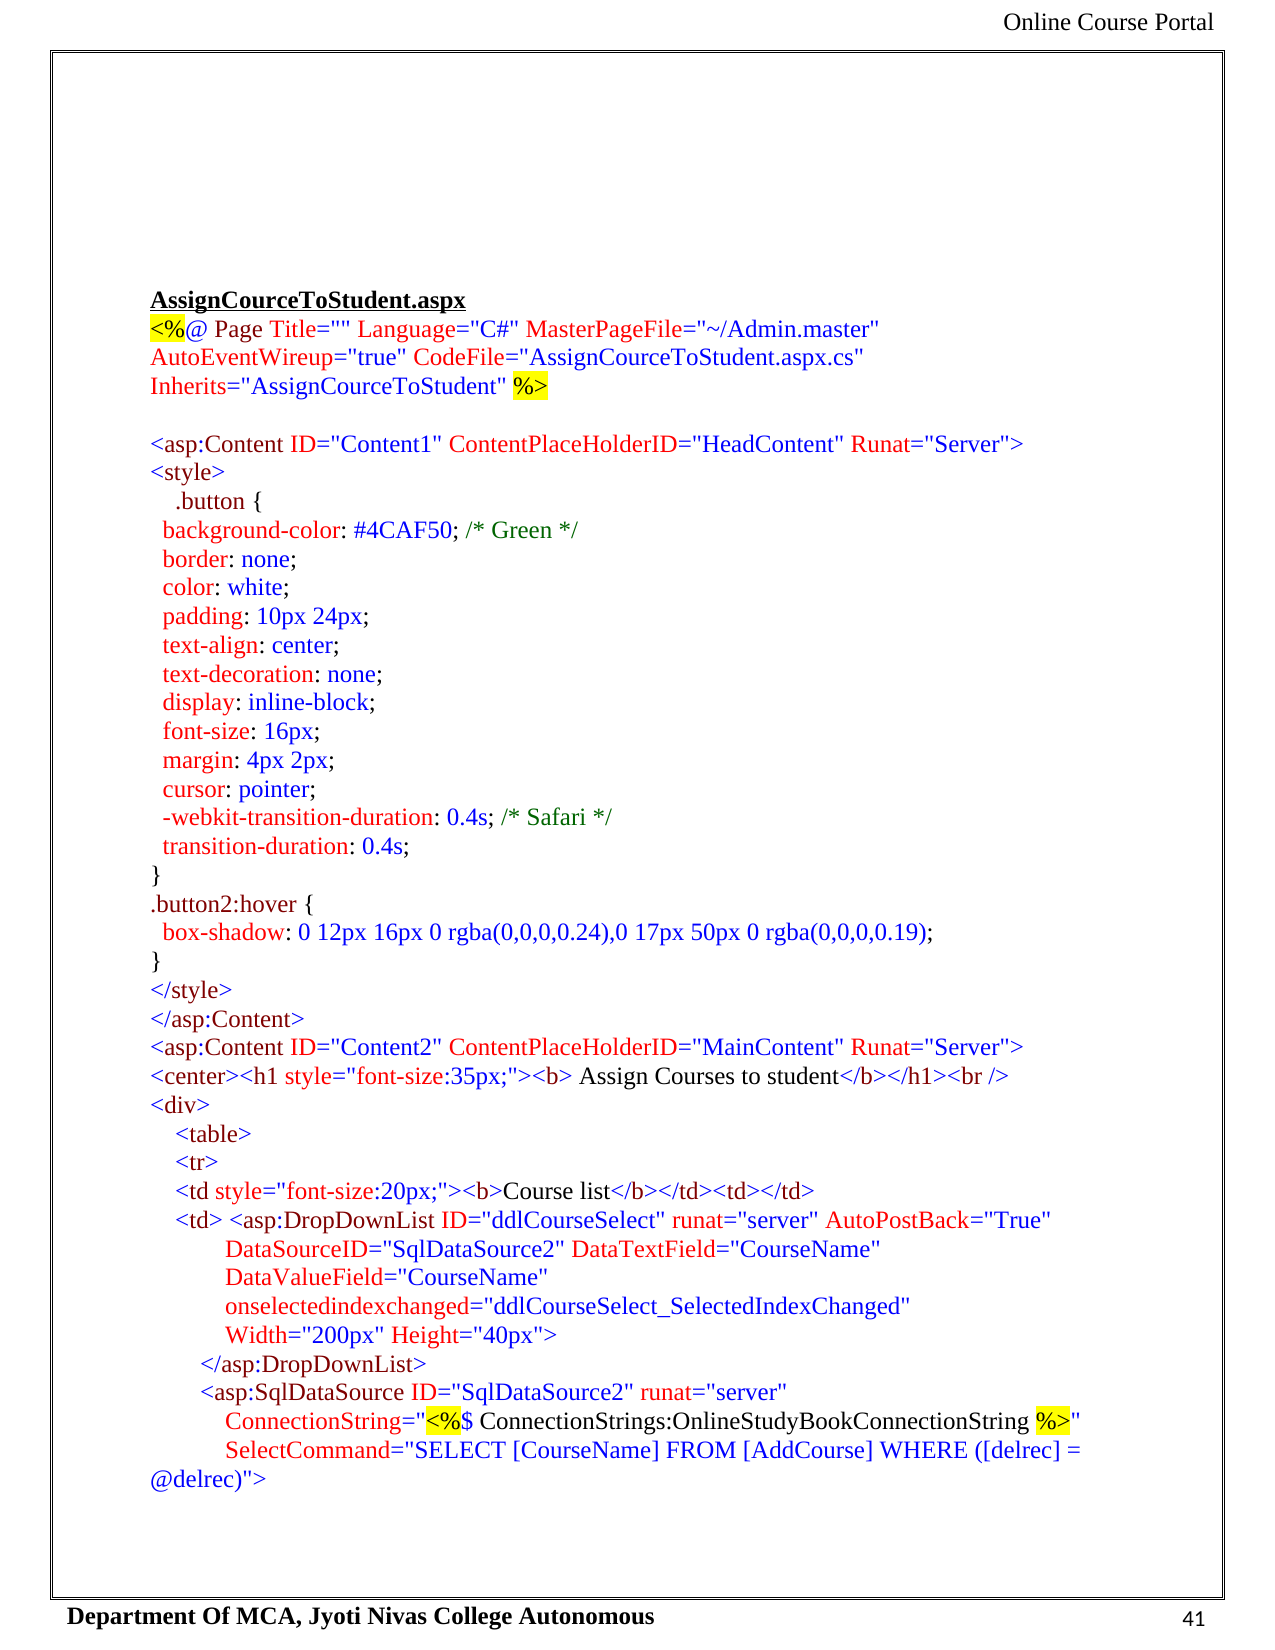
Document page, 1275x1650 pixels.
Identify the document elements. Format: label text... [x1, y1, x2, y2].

text transition-duration: 0.4s; [150, 831, 1125, 860]
text onselectedindexchanged="ddlCourseSelect_SelectedIndexChanged" [150, 1291, 1125, 1320]
text AssignCourceToStudent.aspx [150, 285, 1125, 314]
text </asp:DropDownList> [150, 1349, 1125, 1377]
text <asp:Content ID="Content1" ContentPlaceHolderID="HeadContent" Runat="Server"> [150, 429, 1125, 457]
text <asp:Content ID="Content2" ContentPlaceHolderID="MainContent" Runat="Server"> [150, 1032, 1125, 1061]
text <center><h1 style="font-size:35px;"><b> Assign Courses to student</b></h1><br /> [150, 1061, 1125, 1090]
text DataSourceID="SqlDataSource2" DataTextField="CourseName" [150, 1234, 1125, 1262]
text DataValueField="CourseName" [150, 1262, 1125, 1291]
text ConnectionString="<%$ ConnectionStrings:OnlineStudyBookConnectionString %>" [461, 1406, 1036, 1435]
text cursor: pointer; [150, 774, 1125, 802]
text background-color: #4CAF50; /* Green */ [150, 515, 1125, 544]
text <asp:SqlDataSource ID="SqlDataSource2" runat="server" [150, 1377, 1125, 1406]
text </asp:Content> [150, 1004, 1125, 1032]
text color: white; [150, 572, 1125, 601]
text .button { [150, 486, 1125, 515]
text <%@ Page Title="" Language="C#" MasterPageFile="~/Admin.master" AutoEventWireup="true" CodeFile="AssignCourceToStudent.aspx.cs" Inherits="AssignCourceToStudent" %> [150, 314, 1125, 400]
text <div> [150, 1090, 1125, 1119]
text <td style="font-size:20px;"><b>Course list</b></td><td></td> [150, 1176, 1125, 1205]
text <tr> [150, 1147, 1125, 1176]
text .button2:hover { [150, 889, 1125, 917]
text display: inline-block; [150, 687, 1125, 716]
text Width="200px" Height="40px"> [150, 1320, 1125, 1349]
text border: none; [150, 544, 1125, 572]
text } [150, 860, 1125, 889]
text font-size: 16px; [150, 716, 1125, 745]
text </style> [150, 975, 1125, 1004]
text SelectCommand="SELECT [CourseName] FROM [AddCourse] WHERE ([delrec] = @delrec)"> [150, 1435, 1125, 1492]
text <table> [150, 1119, 1125, 1147]
text box-shadow: 0 12px 16px 0 rgba(0,0,0,0.24),0 17px 50px 0 rgba(0,0,0,0.19); [150, 917, 1125, 946]
text ConnectionString="<%$ ConnectionStrings:OnlineStudyBookConnectionString %>" [150, 1406, 426, 1435]
text text-align: center; [150, 630, 1125, 659]
text <style> [150, 457, 1125, 486]
text text-decoration: none; [150, 659, 1125, 687]
text -webkit-transition-duration: 0.4s; /* Safari */ [150, 802, 1125, 831]
text } [150, 946, 1125, 975]
text margin: 4px 2px; [150, 745, 1125, 774]
text <td> <asp:DropDownList ID="ddlCourseSelect" runat="server" AutoPostBack="True" [150, 1205, 1125, 1234]
text padding: 10px 24px; [150, 601, 1125, 630]
